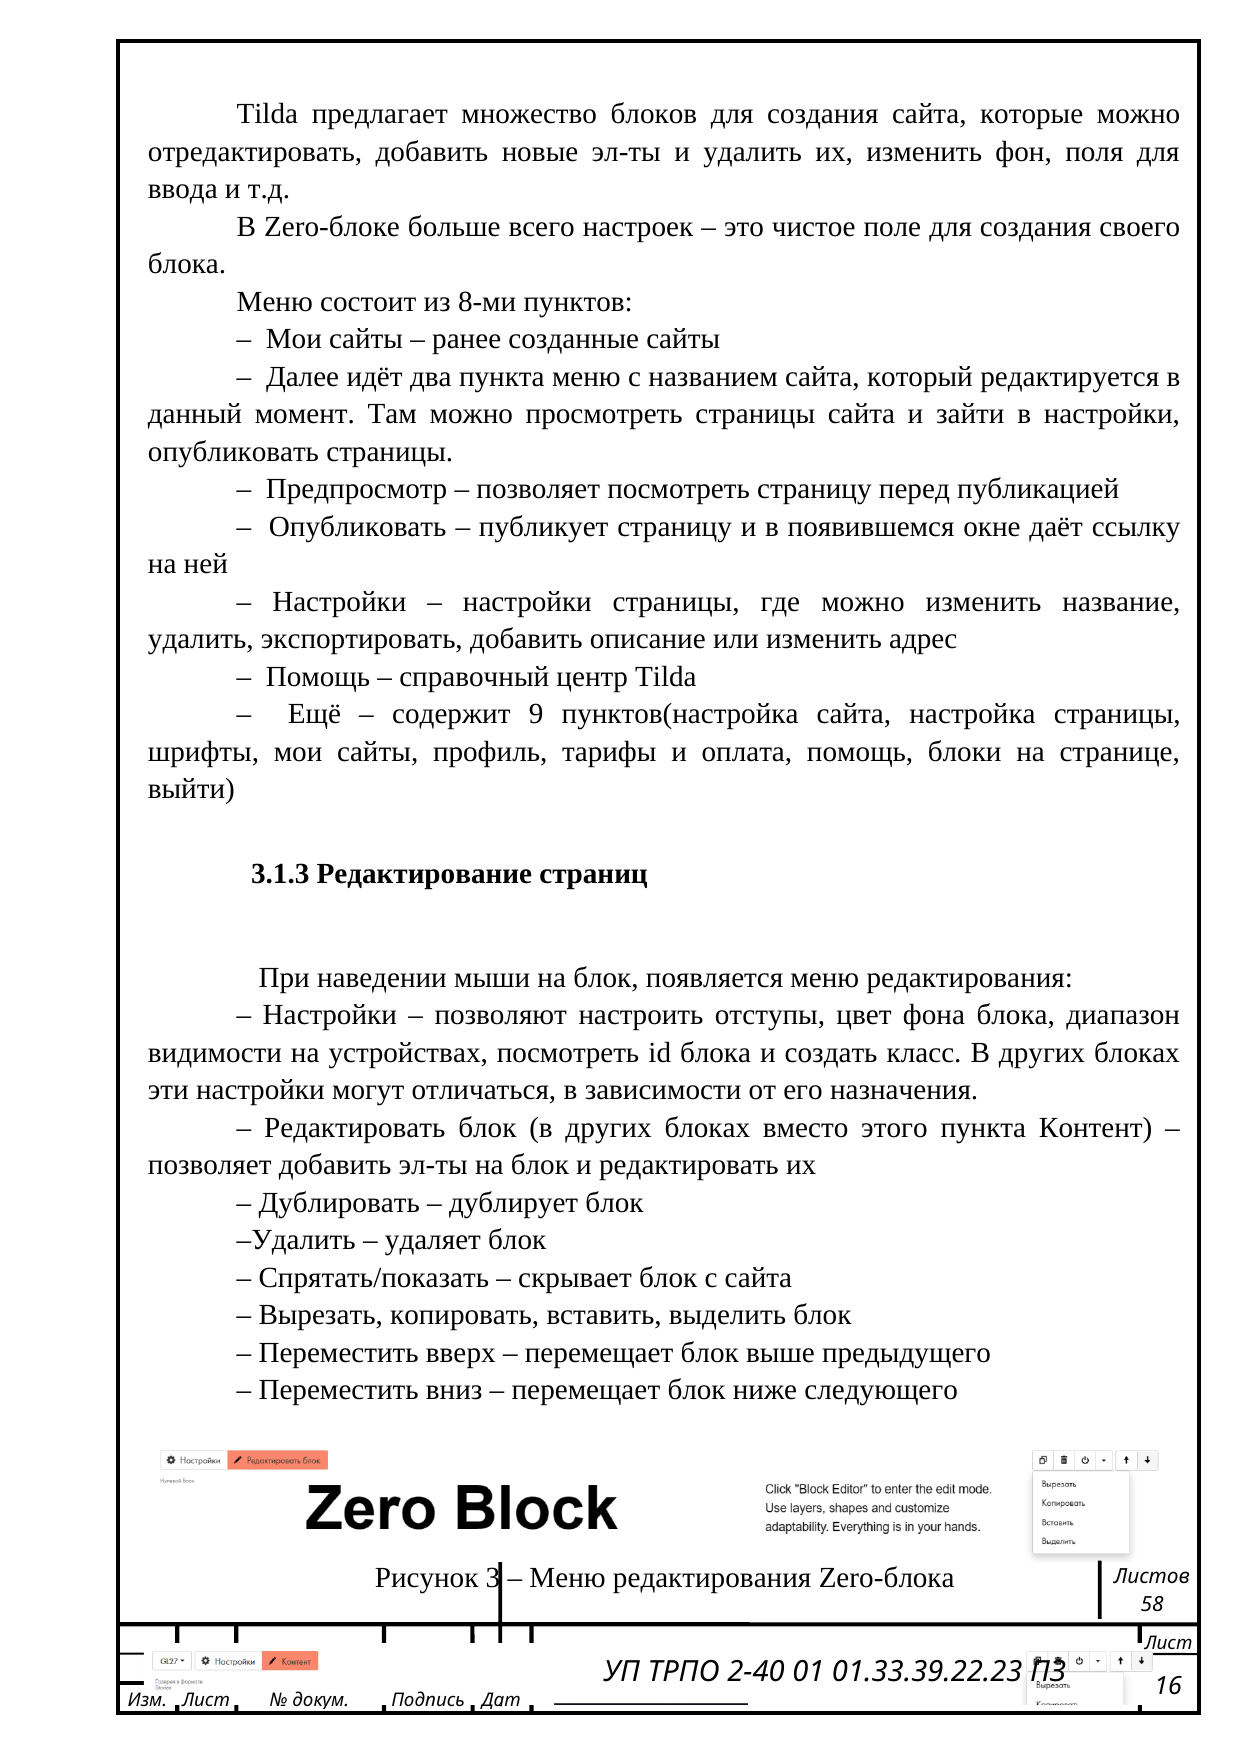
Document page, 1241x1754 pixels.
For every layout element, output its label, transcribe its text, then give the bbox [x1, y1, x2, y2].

text – Дублировать – дублирует блок [148, 1182, 1181, 1219]
text При наведении мыши на блок, появляется меню редактирования: [148, 957, 1181, 994]
text – Переместить вниз – перемещает блок ниже следующего [148, 1369, 1181, 1407]
text – Переместить вверх – перемещает блок выше предыдущего [148, 1332, 1181, 1369]
text – Предпросмотр – позволяет посмотреть страницу перед публикацией [148, 469, 1181, 506]
text – Ещё – содержит 9 пунктов(настройка сайта, настройка страницы, шрифты, мои сайты, профиль, тарифы и оплата, помощь, блоки на странице, выйти) [148, 694, 1181, 806]
text – Редактировать блок (в других блоках вместо этого пункта Контент) – позволяет добавить эл-ты на блок и редактировать их [148, 1107, 1181, 1182]
picture [305, 1697, 310, 1705]
picture [496, 1697, 501, 1705]
text – Настройки – настройки страницы, где можно изменить название, удалить, экспортировать, добавить описание или изменить адрес [148, 581, 1181, 656]
text Рисунок 3 – Меню редактирования Zero-блока [148, 1557, 1181, 1594]
text – Вырезать, копировать, вставить, выделить блок [148, 1294, 1181, 1332]
text – Мои сайты – ранее созданные сайты [148, 319, 1181, 356]
text 3.1.3 Редактирование страниц [148, 856, 1181, 890]
picture [143, 1643, 1154, 1705]
text – Спрятать/показать – скрывает блок с сайта [148, 1257, 1181, 1294]
picture [271, 1696, 276, 1705]
picture [406, 1697, 411, 1705]
picture [186, 1694, 192, 1705]
picture [394, 1694, 402, 1705]
text Меню состоит из 8-ми пунктов: [148, 281, 1181, 319]
picture [506, 1697, 512, 1705]
text В Zero-блоке больше всего настроек – это чистое поле для создания своего блока. [148, 206, 1181, 281]
picture [215, 1697, 221, 1705]
text – Помощь – справочный центр Tilda [148, 656, 1181, 694]
picture [152, 1444, 1162, 1557]
picture [484, 1694, 491, 1704]
text – Далее идёт два пункта меню с названием сайта, который редактируется в данный момент. Там можно просмотреть страницы сайта и зайти в настройки, опубликовать страницы. [148, 356, 1181, 469]
text Tilda предлагает множество блоков для создания сайта, которые можно отредактировать, добавить новые эл-ты и удалить их, изменить фон, поля для ввода и т.д. [148, 94, 1181, 206]
text – Опубликовать – публикует страницу и в появившемся окне даёт ссылку на ней [148, 506, 1181, 581]
text – Настройки – позволяют настроить отступы, цвет фона блока, диапазон видимости на устройствах, посмотреть id блока и создать класс. В других блоках эти настройки могут отличаться, в зависимости от его назначения. [148, 994, 1181, 1107]
picture [428, 1697, 433, 1705]
text –Удалить – удаляет блок [148, 1219, 1181, 1257]
